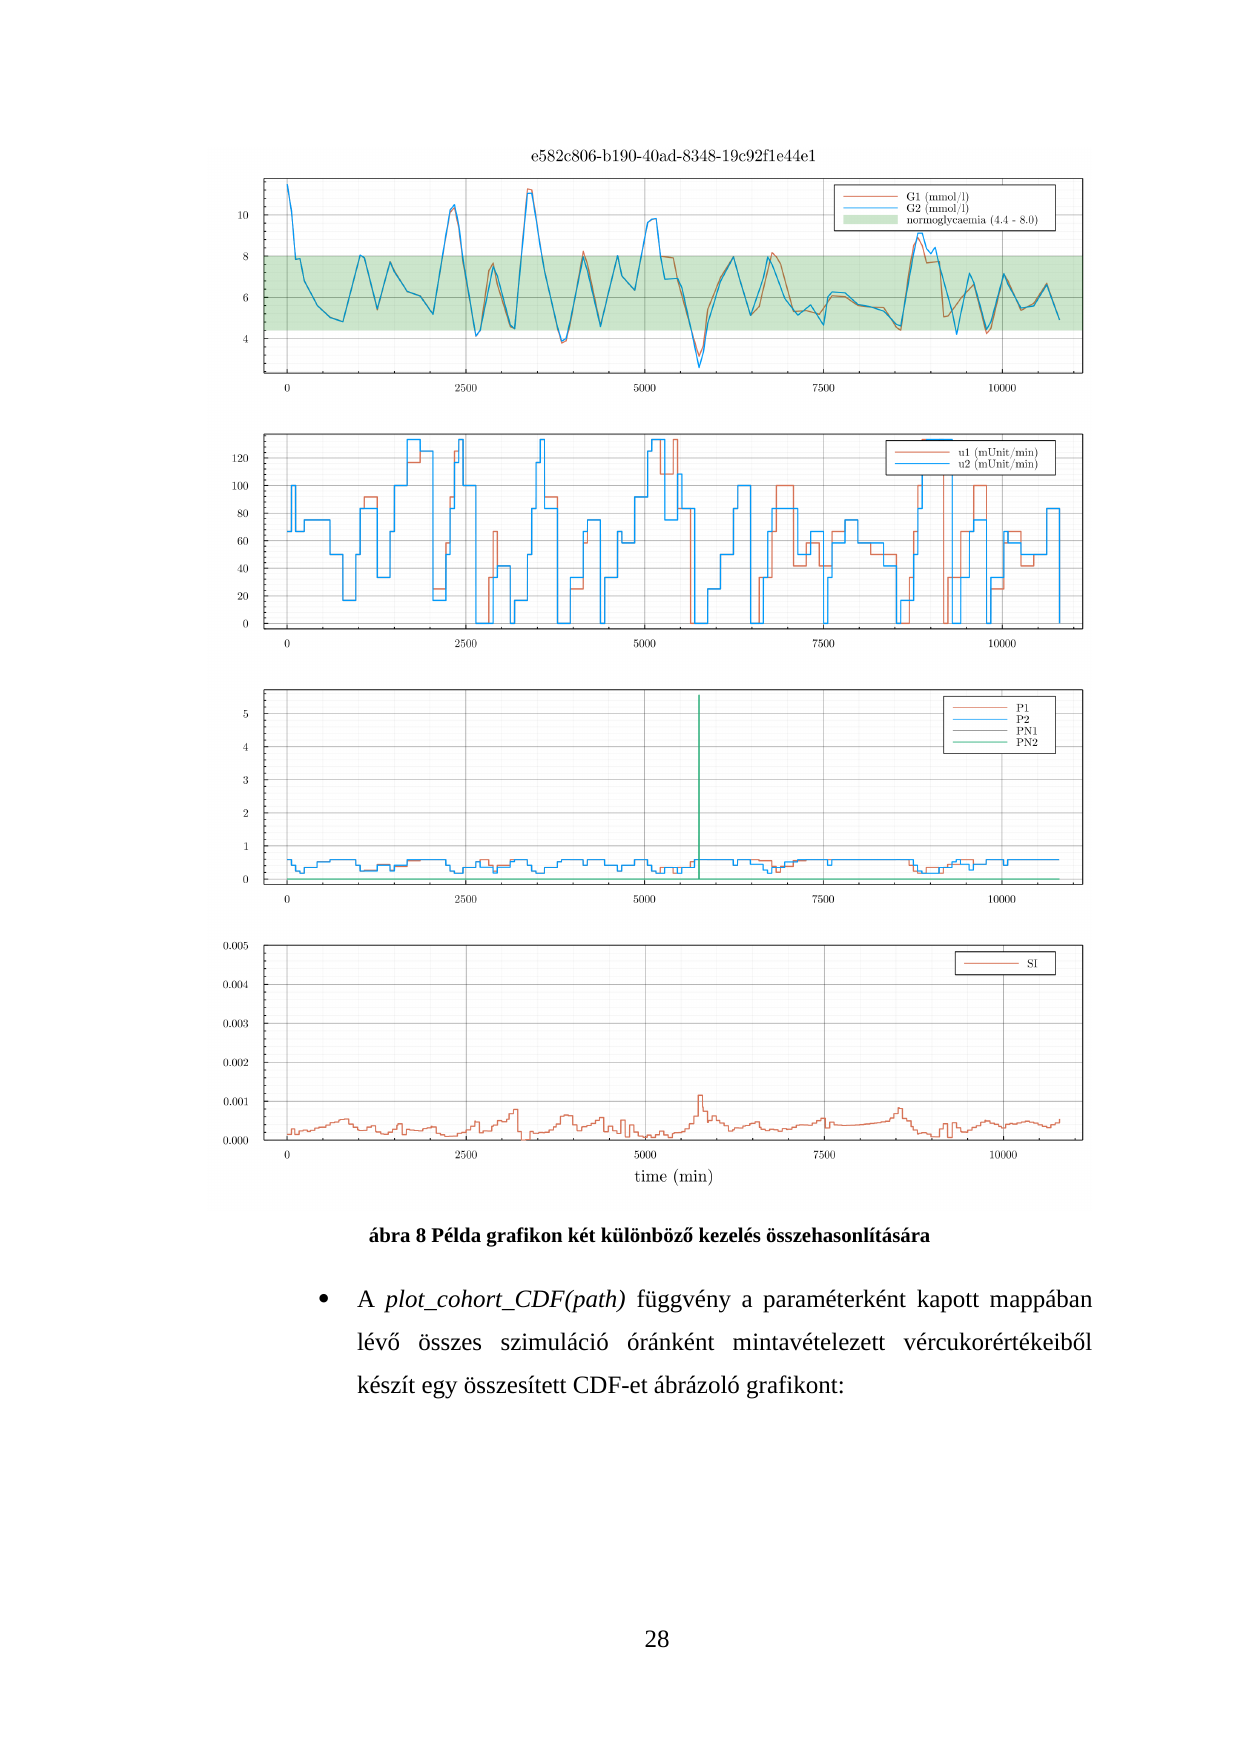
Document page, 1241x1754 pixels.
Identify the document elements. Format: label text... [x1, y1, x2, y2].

list A plot_cohort_CDF(path) függvény a paraméterként kapott mappában lévő összes szimuláció óránként mintavételezett vércukorértékeiből készít egy összesített CDF-et ábrázoló grafikont: [319, 1284, 1092, 1399]
text ábra 8 Példa grafikon két különböző kezelés összehasonlítására [207, 1223, 1092, 1247]
picture [206, 147, 1093, 1211]
